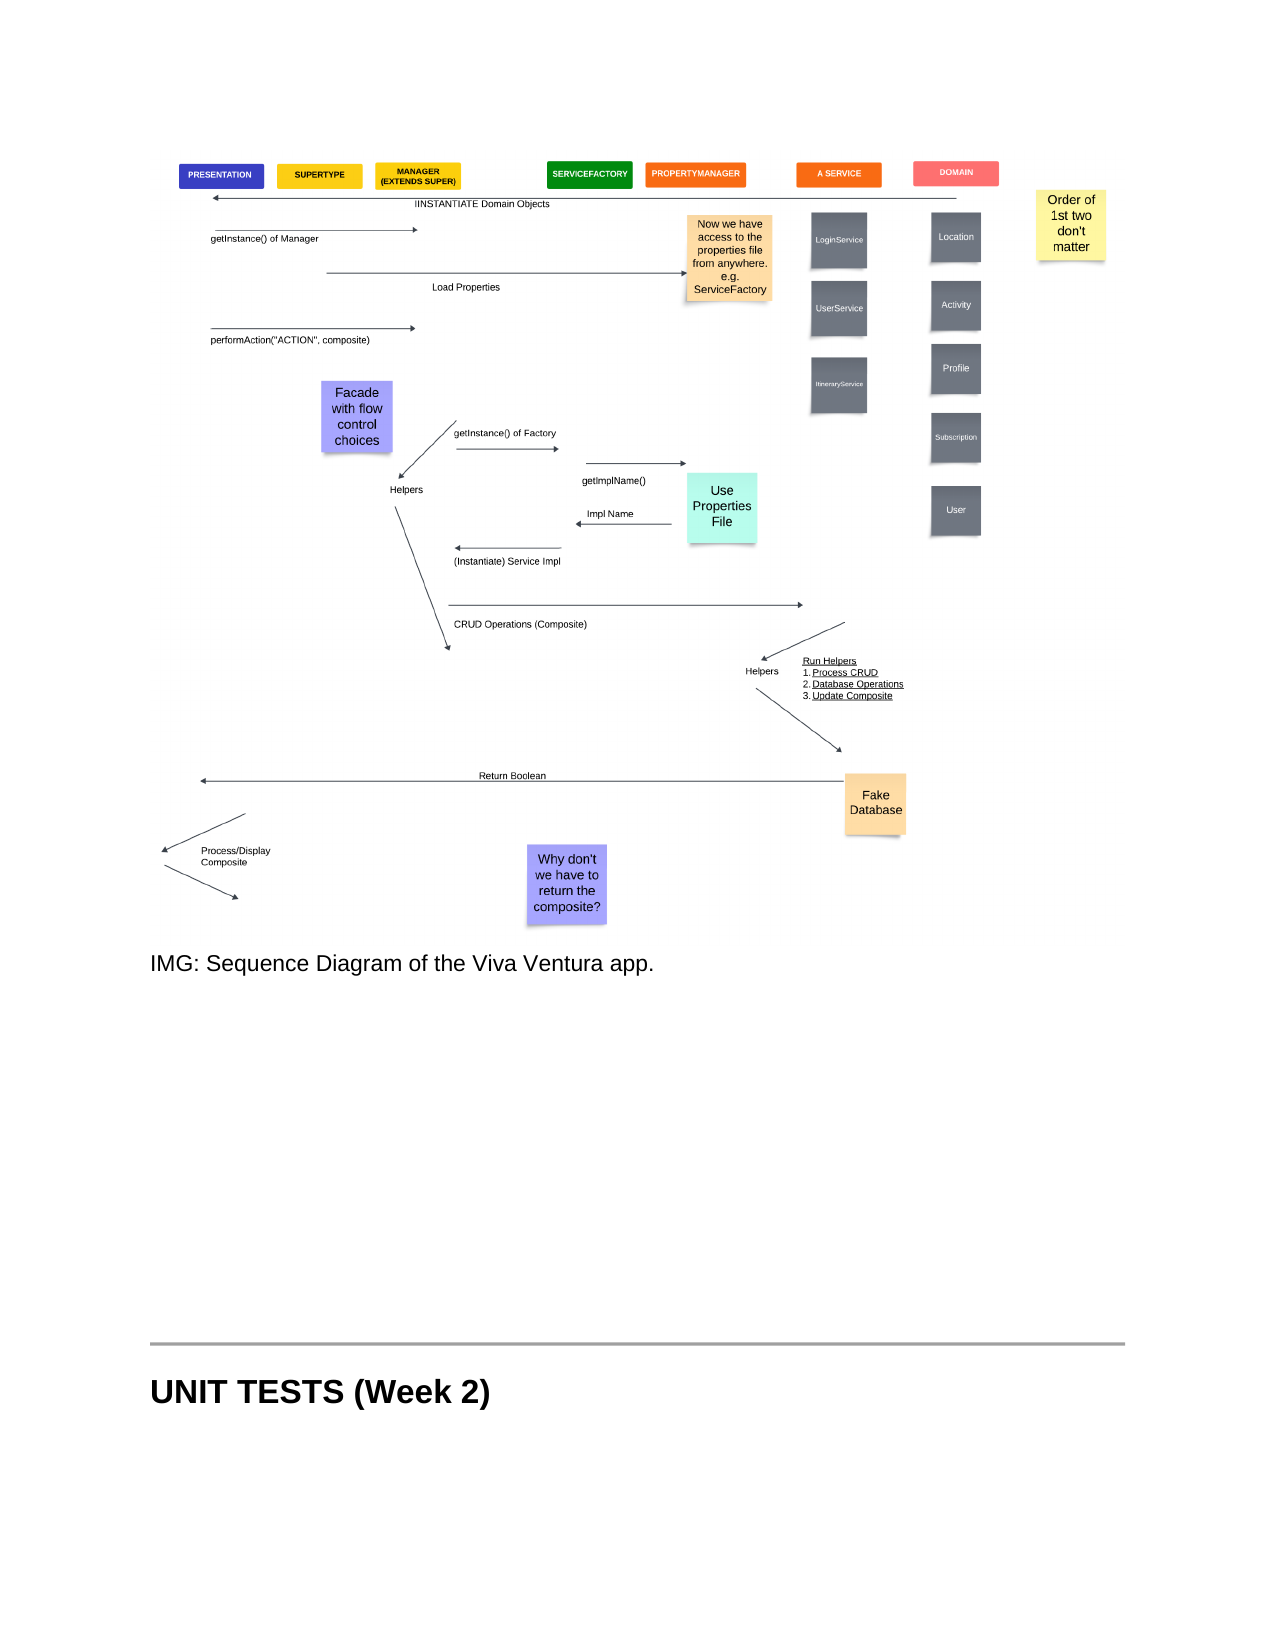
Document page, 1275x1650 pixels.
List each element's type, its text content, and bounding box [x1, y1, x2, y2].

text UNIT TESTS (Week 2) [150, 1373, 1125, 1411]
picture [150, 150, 1125, 946]
text IMG: Sequence Diagram of the Viva Ventura app. [150, 950, 1125, 976]
